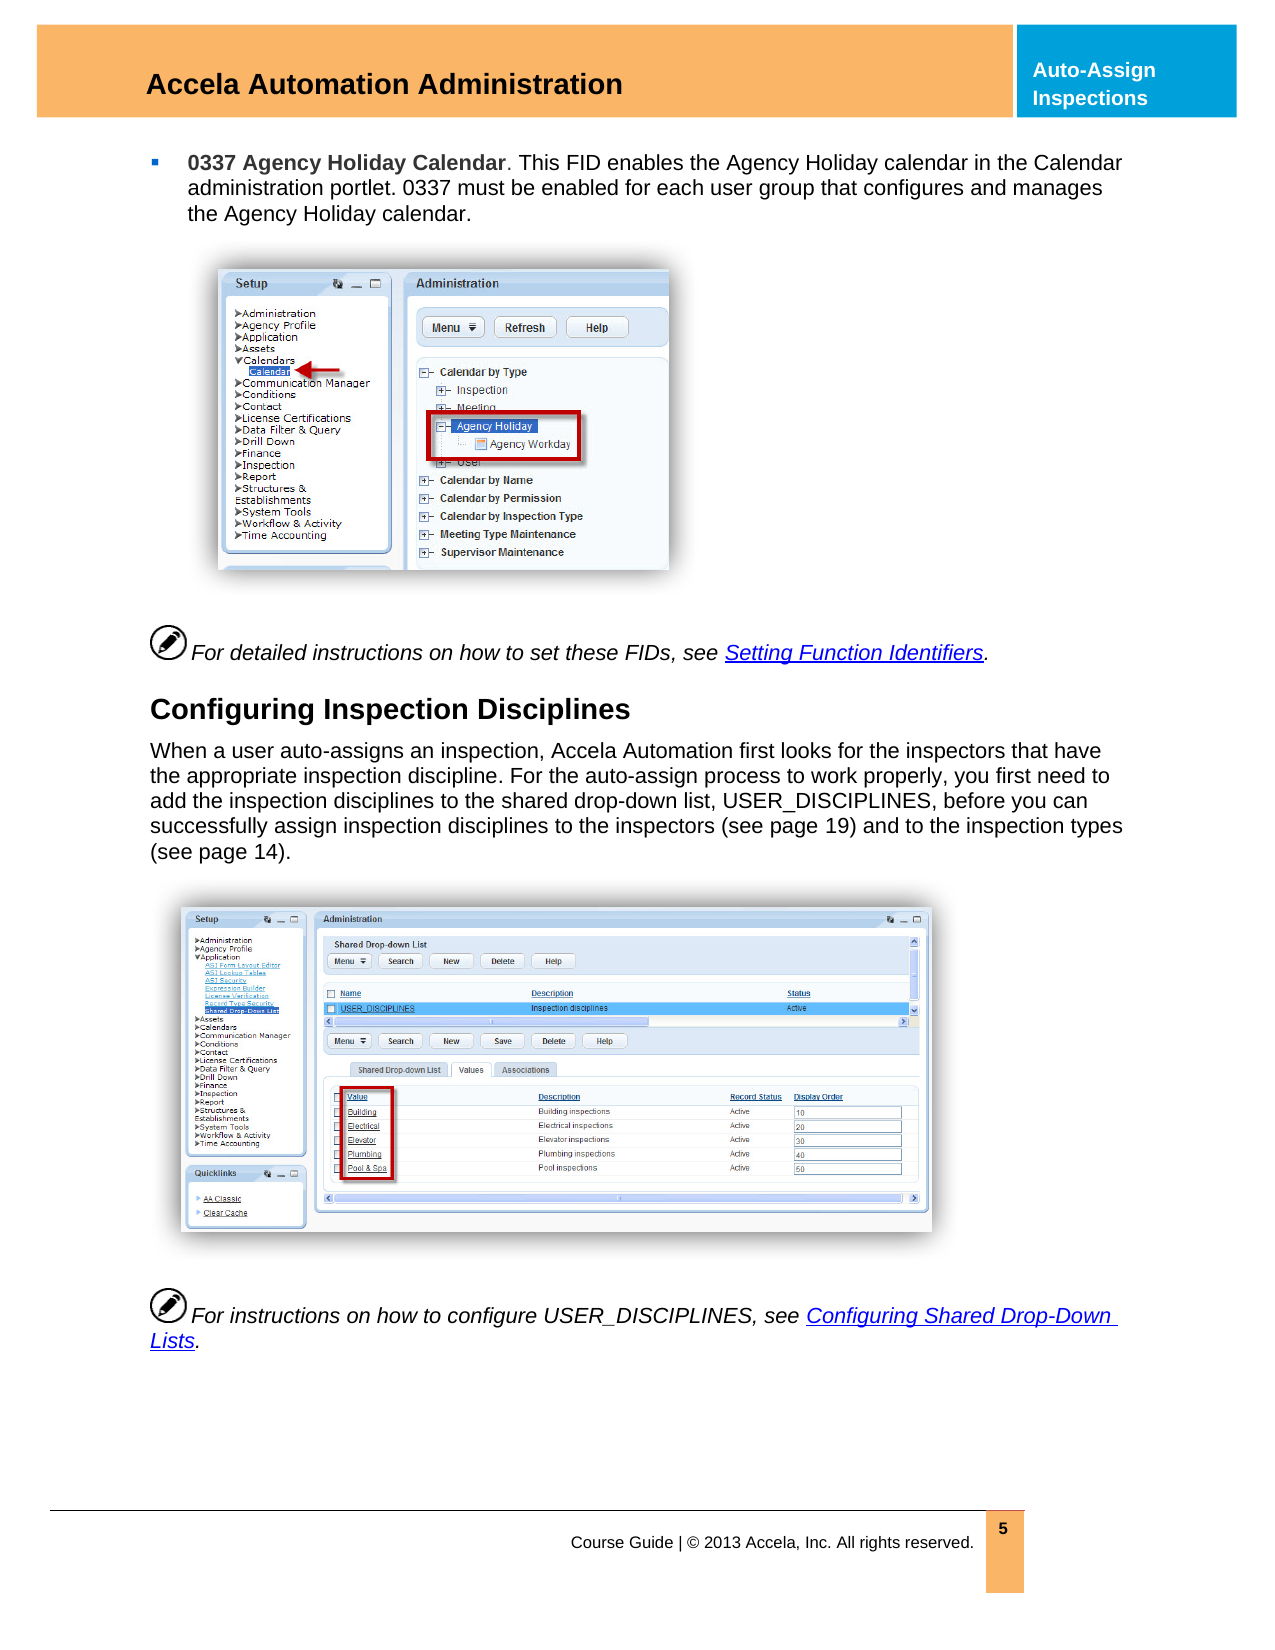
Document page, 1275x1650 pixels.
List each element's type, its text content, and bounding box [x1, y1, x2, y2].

picture [150, 625, 191, 661]
text 0337 Agency Holiday Calendar. This FID enables the Agency Holiday calendar in the Calendar administration portlet. 0337 must be enabled for each user group that configures and manages the Agency Holiday calendar. [150, 150, 1125, 226]
picture [150, 1288, 191, 1324]
picture [181, 907, 932, 1232]
text When a user auto-assigns an inspection, Accela Automation first looks for the inspectors that have the appropriate inspection discipline. For the auto-assign process to work properly, you first need to add the inspection disciplines to the shared drop-down list, USER_DISCIPLINES, before you can successfully assign inspection disciplines to the inspectors (see page 19) and to the inspection types (see page 14). [150, 738, 1125, 864]
subtitle Configuring Inspection Disciplines [150, 690, 1125, 725]
picture [218, 269, 669, 570]
text For detailed instructions on how to set these FIDs, see Setting Function Identifiers. [150, 626, 1125, 665]
text For instructions on how to configure USER_DISCIPLINES, see Configuring Shared Drop-Down Lists. [150, 1289, 1125, 1353]
